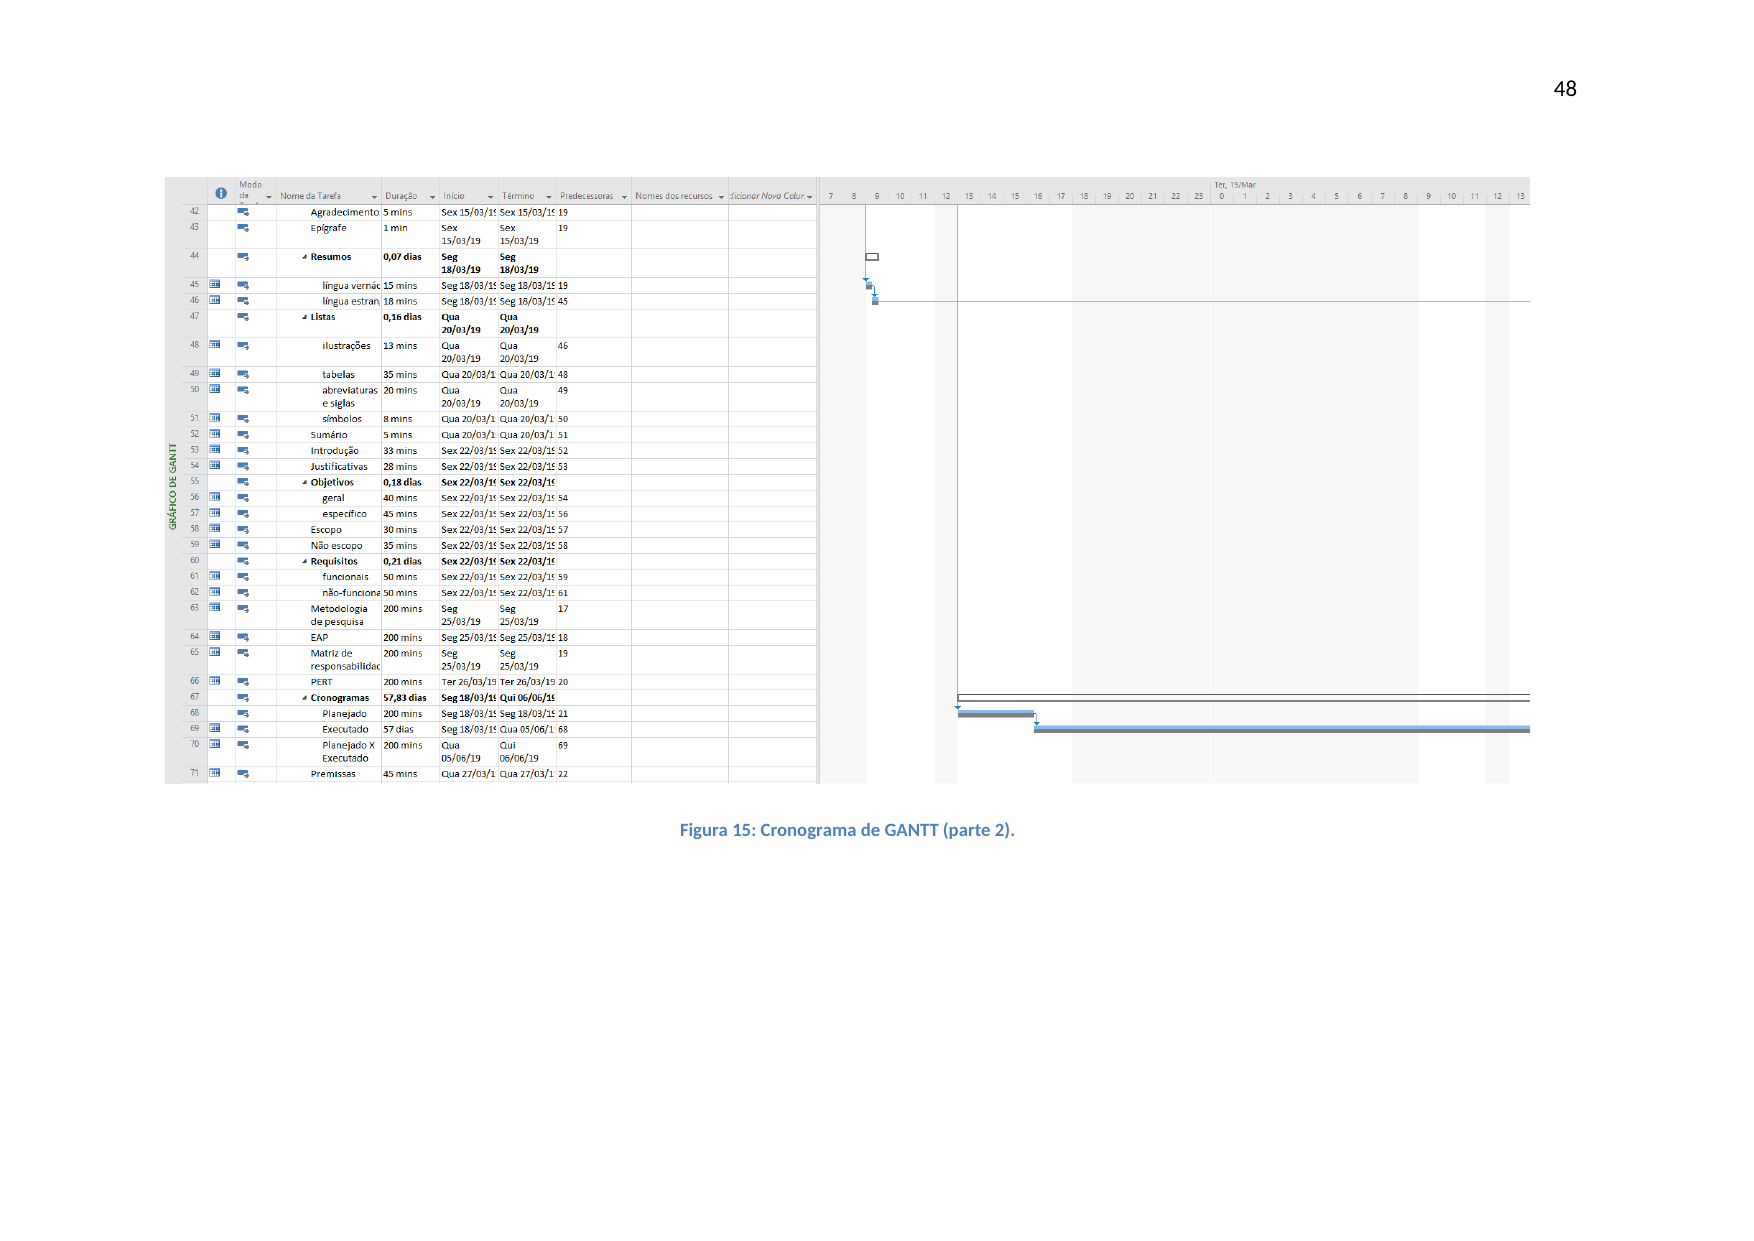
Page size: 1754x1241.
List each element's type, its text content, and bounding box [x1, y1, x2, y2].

picture [164, 177, 1531, 784]
